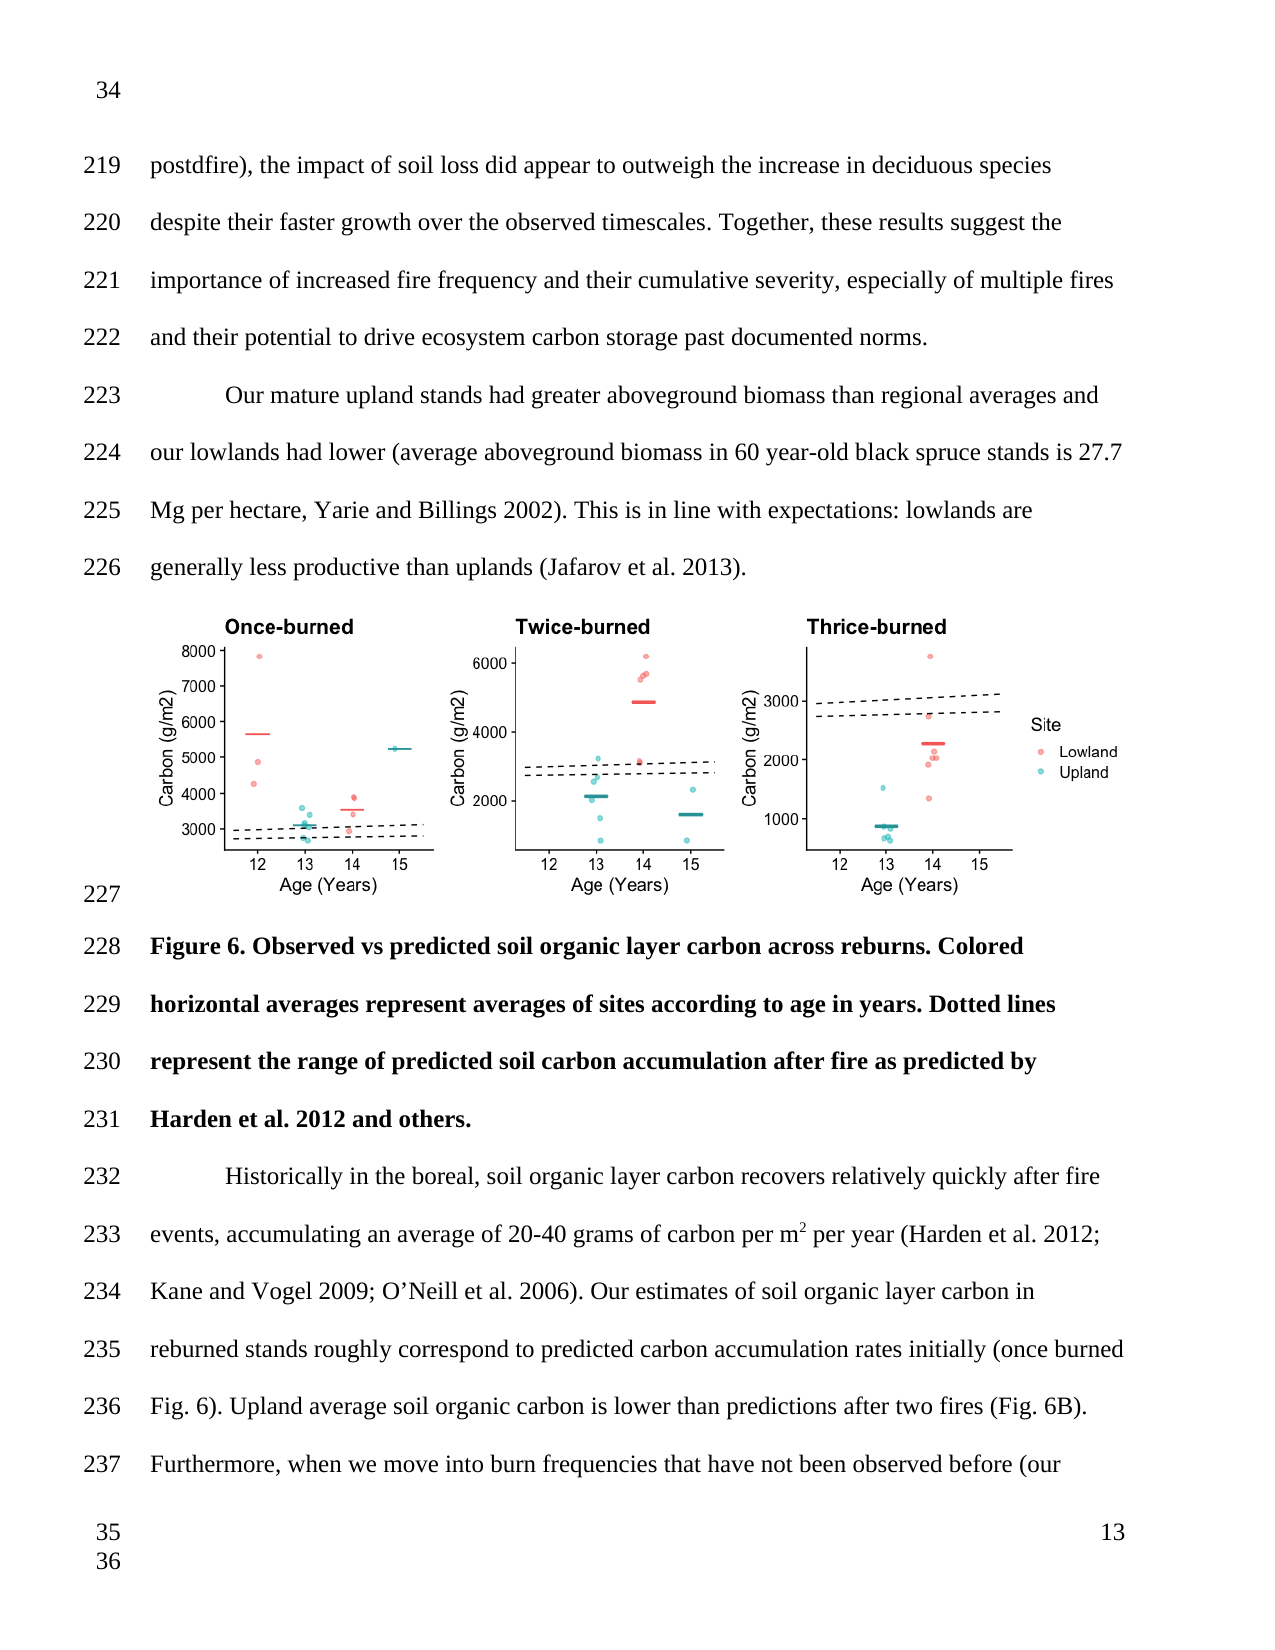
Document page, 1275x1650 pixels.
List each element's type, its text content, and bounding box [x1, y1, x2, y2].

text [150, 150, 1125, 351]
text Our mature upland stands had greater aboveground biomass than regional averages and our lowlands had lower (average aboveground biomass in 60 year-old black spruce stands is 27.7 Mg per hectare, Yarie and Billings 2002). This is in line with expectations: lowlands are generally less productive than uplands (Jafarov et al. 2013). [150, 380, 1125, 581]
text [150, 1161, 1125, 1477]
text Figure 6. Observed vs predicted soil organic layer carbon across reburns. Colored horizontal averages represent averages of sites according to age in years. Dotted lines represent the range of predicted soil carbon accumulation after fire as predicted by Harden et al. 2012 and others. [150, 931, 1125, 1132]
picture [150, 610, 1125, 903]
